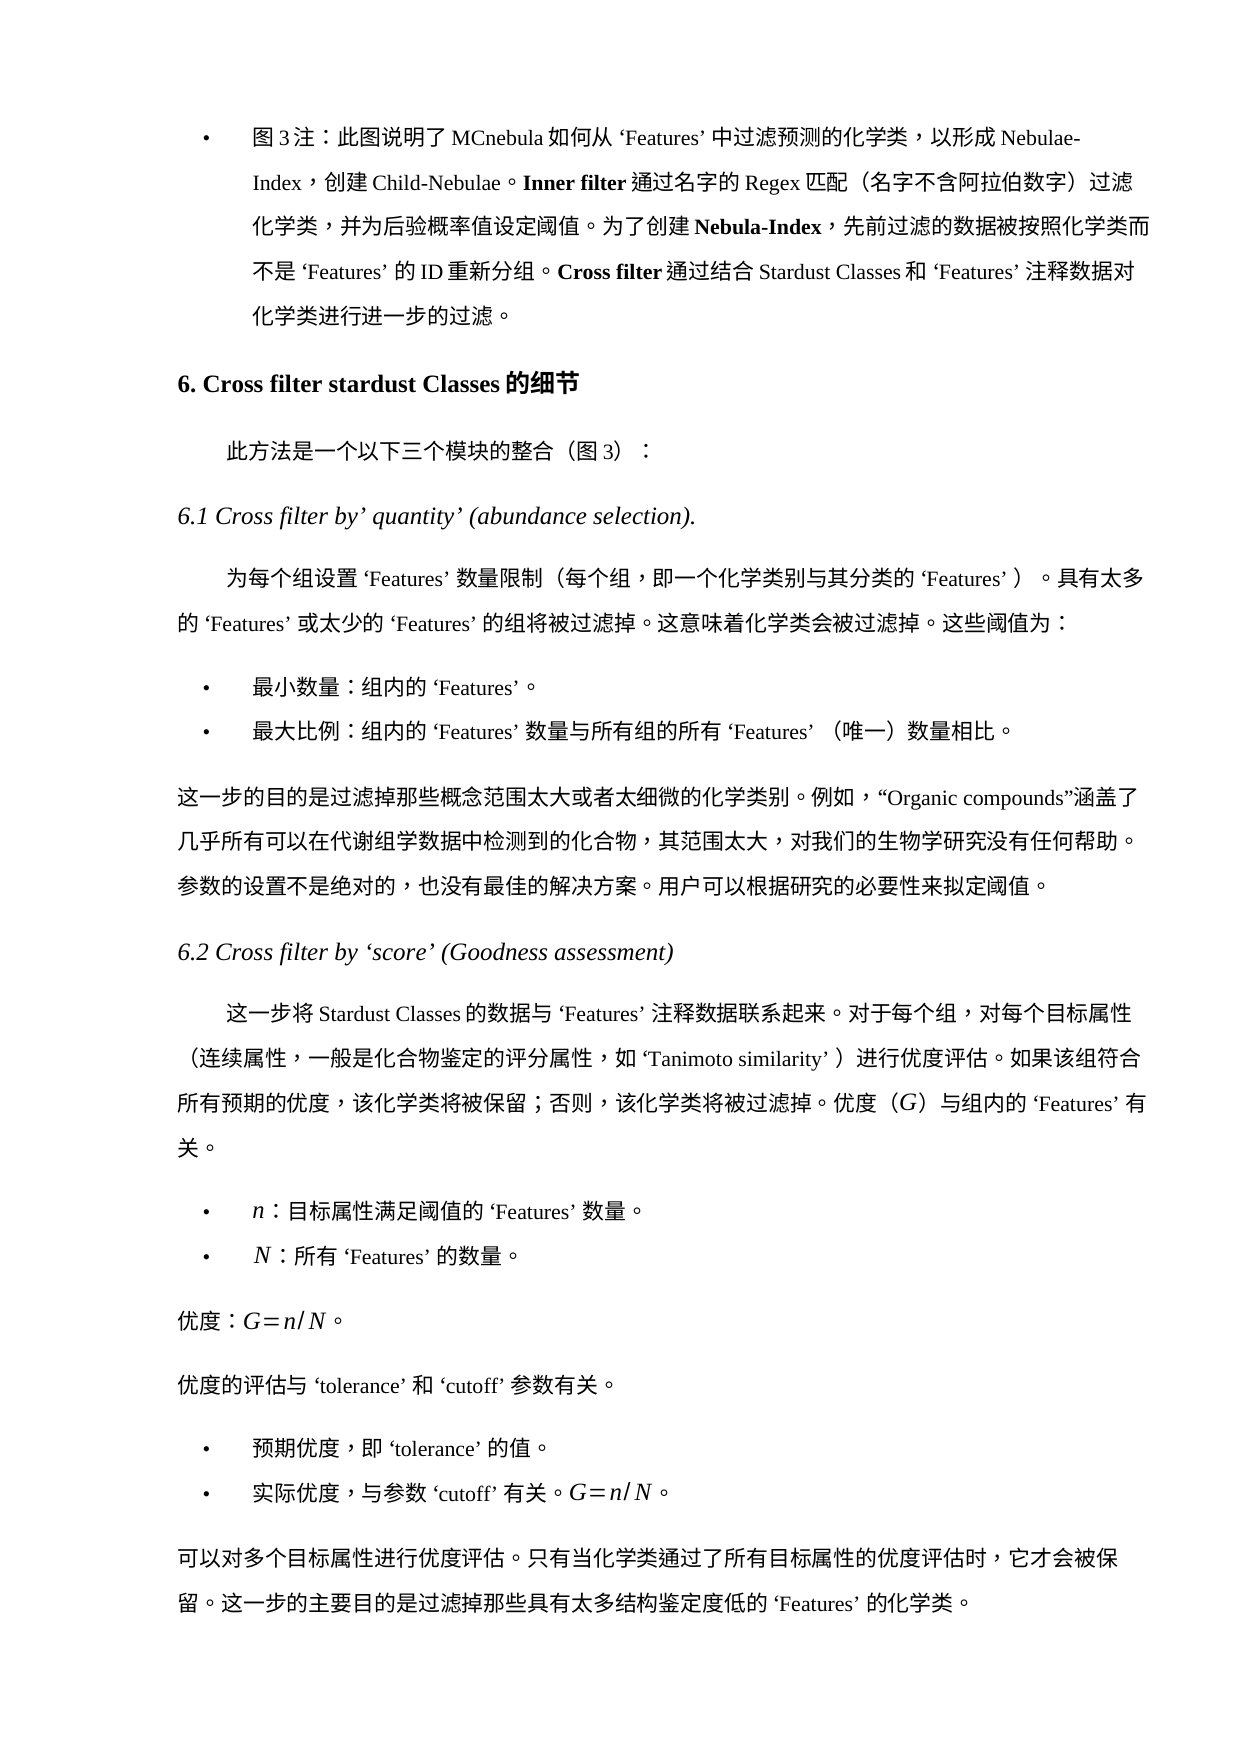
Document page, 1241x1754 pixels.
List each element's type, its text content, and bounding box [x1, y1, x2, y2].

text 优度的评估与 ‘tolerance’ 和 ‘cutoff’ 参数有关。 [177, 1373, 1152, 1403]
list 最小数量：组内的 ‘Features’。 [202, 671, 1152, 701]
text 为每个组设置 ‘Features’ 数量限制（每个组，即一个化学类别与其分类的 ‘Features’ ）。具有太多的 ‘Features’ 或太少的 ‘Features’ 的组将被过滤掉。这意味着化学类会被过滤掉。这些阈值为： [177, 563, 1152, 638]
text 这一步将Stardust Classes的数据与 ‘Features’ 注释数据联系起来。对于每个组，对每个目标属性（连续属性，一般是化合物鉴定的评分属性，如 ‘Tanimoto similarity’ ）进行优度评估。如果该组符合所有预期的优度，该化学类将被保留；否则，该化学类将被过滤掉。优度（）与组内的 ‘Features’ 有关。 [177, 1000, 1152, 1164]
list 图3注：此图说明了MCnebula如何从 ‘Features’ 中过滤预测的化学类，以形成Nebulae-Index，创建Child-Nebulae。Inner filter通过名字的Regex匹配（名字不含阿拉伯数字）过滤化学类，并为后验概率值设定阈值。为了创建Nebula-Index，先前过滤的数据被按照化学类而不是 ‘Features’ 的ID重新分组。Cross filter通过结合Stardust Classes和 ‘Features’ 注释数据对化学类进行进一步的过滤。 [202, 122, 1152, 330]
list ：目标属性满足阈值的 ‘Features’ 数量。 [202, 1198, 1152, 1227]
text 此方法是一个以下三个模块的整合（图3）： [177, 436, 1152, 466]
list 预期优度，即 ‘tolerance’ 的值。 [202, 1436, 1152, 1466]
subtitle 6.1 Cross filter by’ quantity’ (abundance selection). [177, 501, 1152, 530]
list 最大比例：组内的 ‘Features’ 数量与所有组的所有 ‘Features’ （唯一）数量相比。 [202, 720, 1152, 750]
list ：所有 ‘Features’ 的数量。 [202, 1246, 1152, 1276]
text 优度：。 [177, 1309, 1152, 1339]
list 实际优度，与参数 ‘cutoff’ 有关。。 [202, 1485, 1152, 1514]
subtitle 6.2 Cross filter by ‘score’ (Goodness assessment) [177, 938, 1152, 967]
text 可以对多个目标属性进行优度评估。只有当化学类通过了所有目标属性的优度评估时，它才会被保留。这一步的主要目的是过滤掉那些具有太多结构鉴定度低的 ‘Features’ 的化学类。 [177, 1548, 1152, 1623]
text 这一步的目的是过滤掉那些概念范围太大或者太细微的化学类别。例如，“Organic compounds”涵盖了几乎所有可以在代谢组学数据中检测到的化合物，其范围太大，对我们的生物学研究没有任何帮助。参数的设置不是绝对的，也没有最佳的解决方案。用户可以根据研究的必要性来拟定阈值。 [177, 783, 1152, 902]
subtitle 6. Cross filter stardust Classes的细节 [177, 366, 1152, 400]
